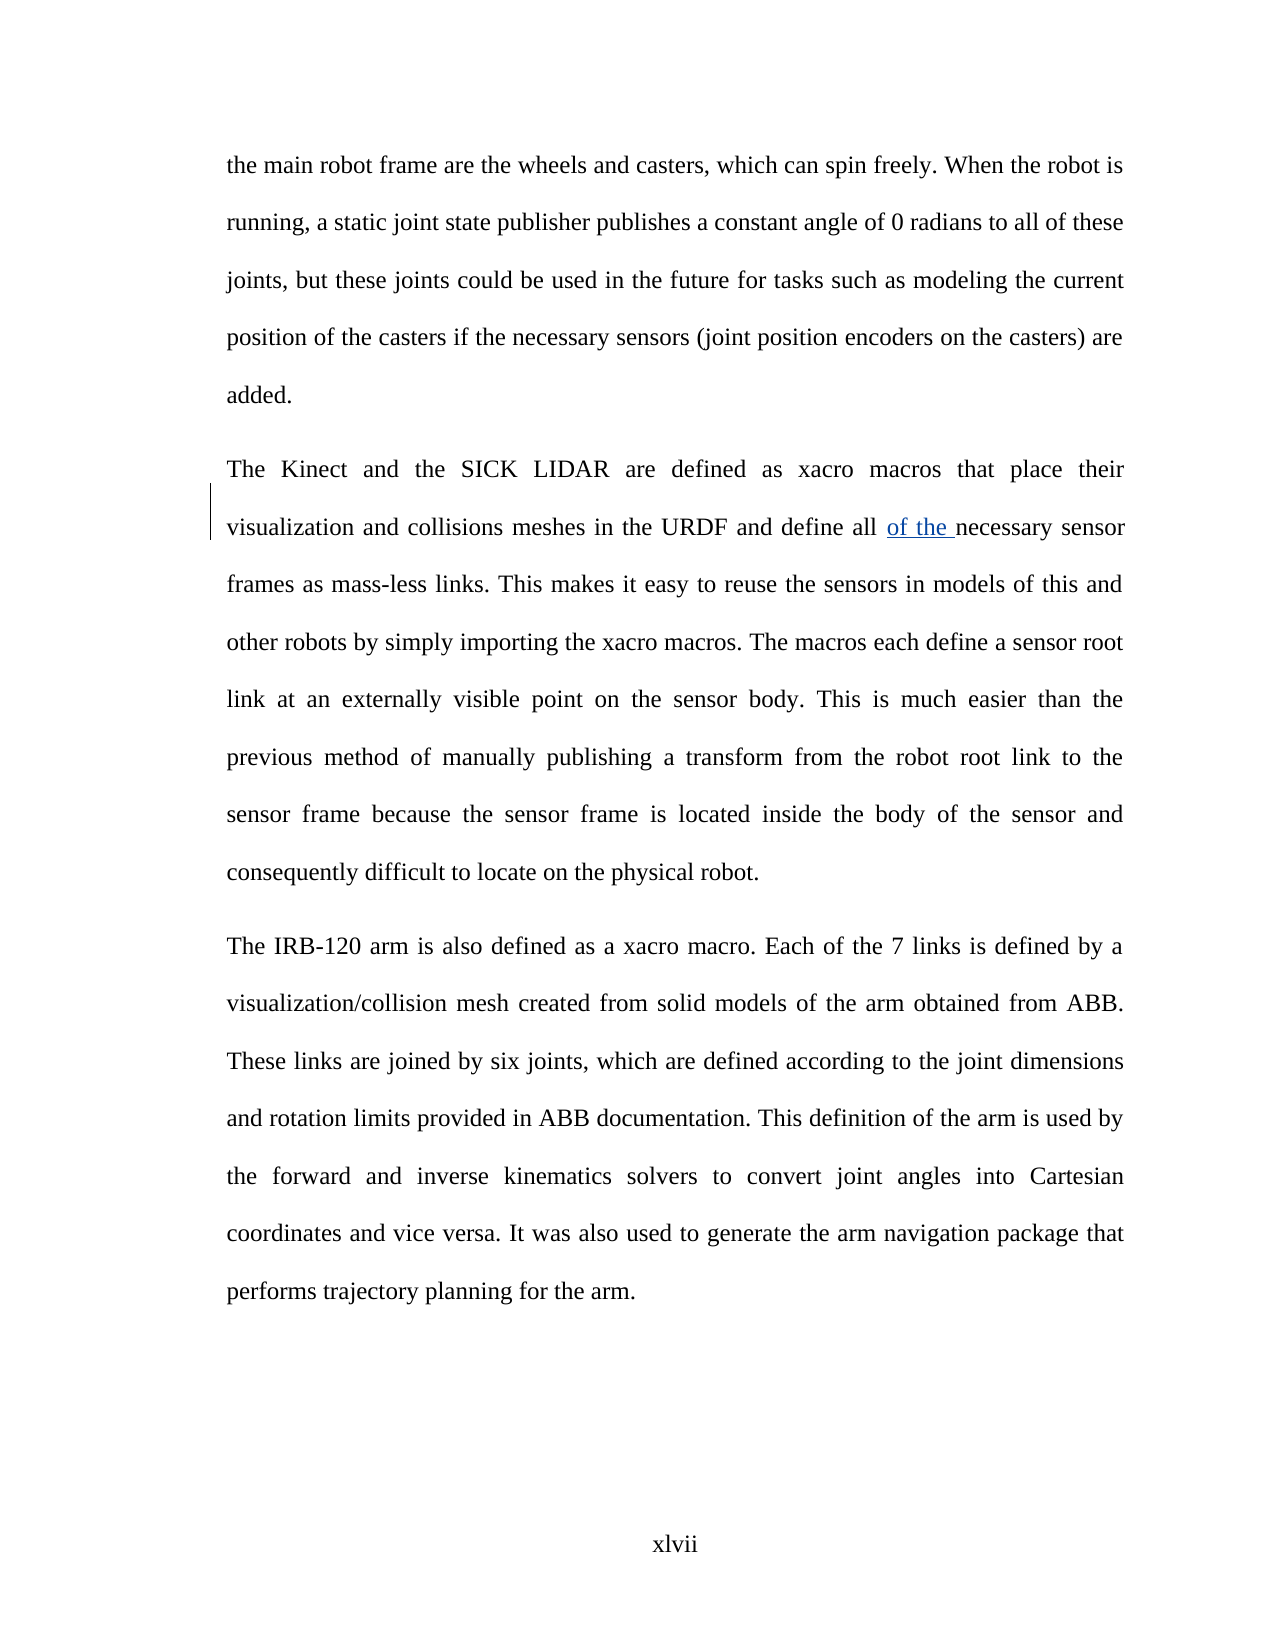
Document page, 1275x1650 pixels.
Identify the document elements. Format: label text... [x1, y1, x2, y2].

text The IRB-120 arm is also defined as a xacro macro. Each of the 7 links is defined by a visualization/collision mesh created from solid models of the arm obtained from ABB. These links are joined by six joints, which are defined according to the joint dimensions and rotation limits provided in ABB documentation. This definition of the arm is used by the forward and inverse kinematics solvers to convert joint angles into Cartesian coordinates and vice versa. It was also used to generate the arm navigation package that performs trajectory planning for the arm. [226, 931, 1125, 1304]
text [226, 150, 1125, 409]
text The Kinect and the SICK LIDAR are defined as xacro macros that place their visualization and collisions meshes in the URDF and define all necessary sensor frames as mass-less links. This makes it easy to reuse the sensors in models of this and other robots by simply importing the xacro macros. The macros each define a sensor root link at an externally visible point on the sensor body. This is much easier than the previous method of manually publishing a transform from the robot root link to the sensor frame because the sensor frame is located inside the body of the sensor and consequently difficult to locate on the physical robot. [226, 454, 1125, 885]
